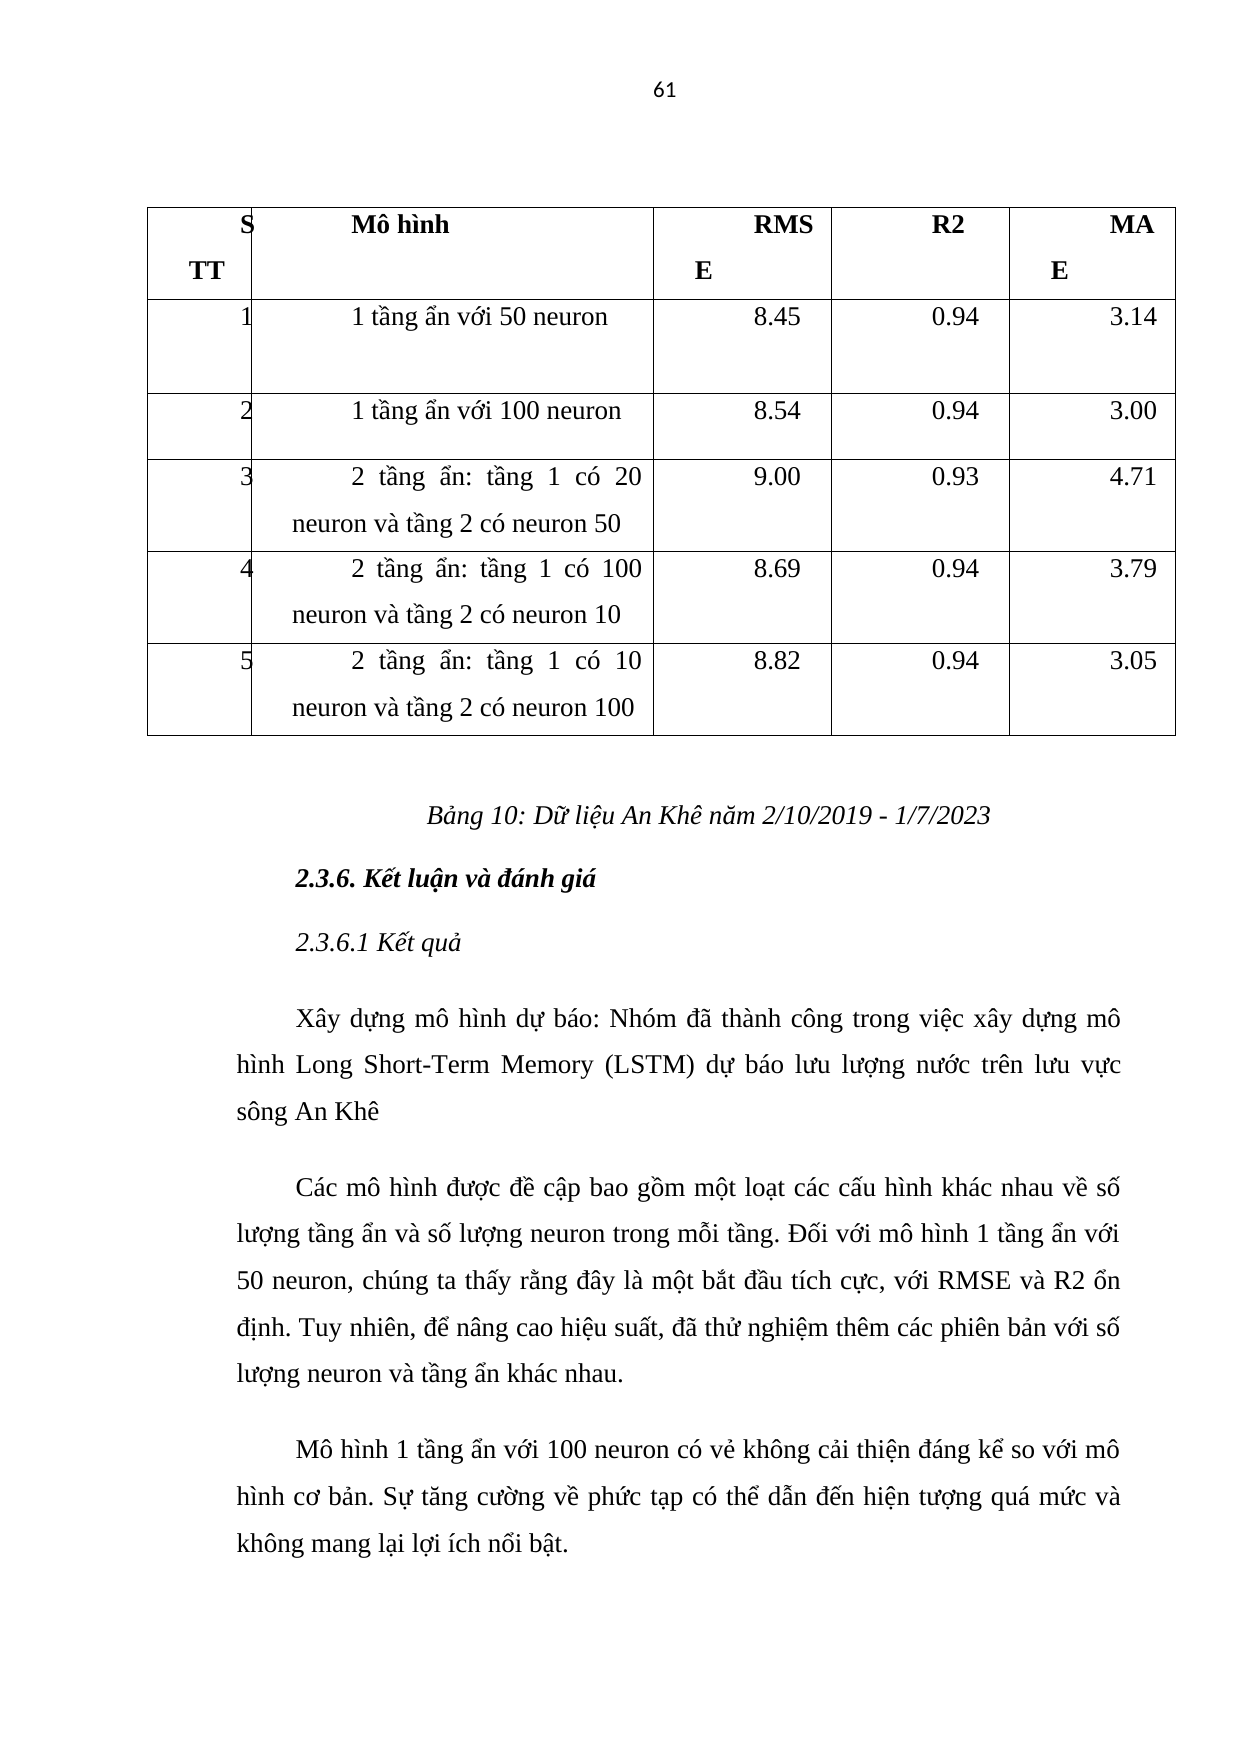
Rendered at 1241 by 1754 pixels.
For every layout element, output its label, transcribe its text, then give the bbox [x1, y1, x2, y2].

table_cell 3.05 [1010, 644, 1175, 735]
table_header Mô hình [252, 208, 653, 299]
table_cell 1 [148, 300, 251, 393]
table_cell 0.94 [832, 644, 1009, 735]
text 2.3.6. Kết luận và đánh giá [207, 863, 1122, 894]
table_cell 8.45 [654, 300, 831, 393]
table_cell 0.93 [832, 460, 1009, 551]
table_cell 0.94 [832, 300, 1009, 393]
text Các mô hình được đề cập bao gồm một loạt các cấu hình khác nhau về số lượng tầng ẩn và số lượng neuron trong mỗi tầng. Đối với mô hình 1 tầng ẩn với 50 neuron, chúng ta thấy rằng đây là một bắt đầu tích cực, với RMSE và R2 ổn định. Tuy nhiên, để nâng cao hiệu suất, đã thử nghiệm thêm các phiên bản với số lượng neuron và tầng ẩn khác nhau. [236, 1171, 1122, 1389]
table_cell 3.79 [1010, 552, 1175, 643]
table_header MAE [1010, 208, 1175, 299]
table_cell 0.94 [832, 552, 1009, 643]
table_header R2 [832, 208, 1009, 299]
table_header RMSE [654, 208, 831, 299]
text Bảng 10: Dữ liệu An Khê năm 2/10/2019 - 1/7/2023 [236, 799, 1122, 830]
table_cell 8.82 [654, 644, 831, 735]
table_cell 9.00 [654, 460, 831, 551]
text Mô hình 1 tầng ẩn với 100 neuron có vẻ không cải thiện đáng kể so với mô hình cơ bản. Sự tăng cường về phức tạp có thể dẫn đến hiện tượng quá mức và không mang lại lợi ích nổi bật. [236, 1433, 1122, 1558]
table_cell 8.54 [654, 394, 831, 459]
table_cell 3.14 [1010, 300, 1175, 393]
table_cell 5 [148, 644, 251, 735]
table_cell 1 tầng ẩn với 50 neuron [252, 300, 653, 393]
table_cell 2 [148, 394, 251, 459]
table_cell 4 [148, 552, 251, 643]
table_cell 2 tầng ẩn: tầng 1 có 20 neuron và tầng 2 có neuron 50 [252, 460, 653, 551]
table_cell 4.71 [1010, 460, 1175, 551]
table_cell 3 [148, 460, 251, 551]
table_cell 1 tầng ẩn với 100 neuron [252, 394, 653, 459]
table_cell 2 tầng ẩn: tầng 1 có 100 neuron và tầng 2 có neuron 10 [252, 552, 653, 643]
table_cell 2 tầng ẩn: tầng 1 có 10 neuron và tầng 2 có neuron 100 [252, 644, 653, 735]
table_header STT [148, 208, 251, 299]
table_cell 3.00 [1010, 394, 1175, 459]
text Xây dựng mô hình dự báo: Nhóm đã thành công trong việc xây dựng mô hình Long Short-Term Memory (LSTM) dự báo lưu lượng nước trên lưu vực sông An Khê [236, 1002, 1122, 1126]
text 2.3.6.1 Kết quả [237, 926, 1122, 957]
table_cell 8.69 [654, 552, 831, 643]
table_cell 0.94 [832, 394, 1009, 459]
